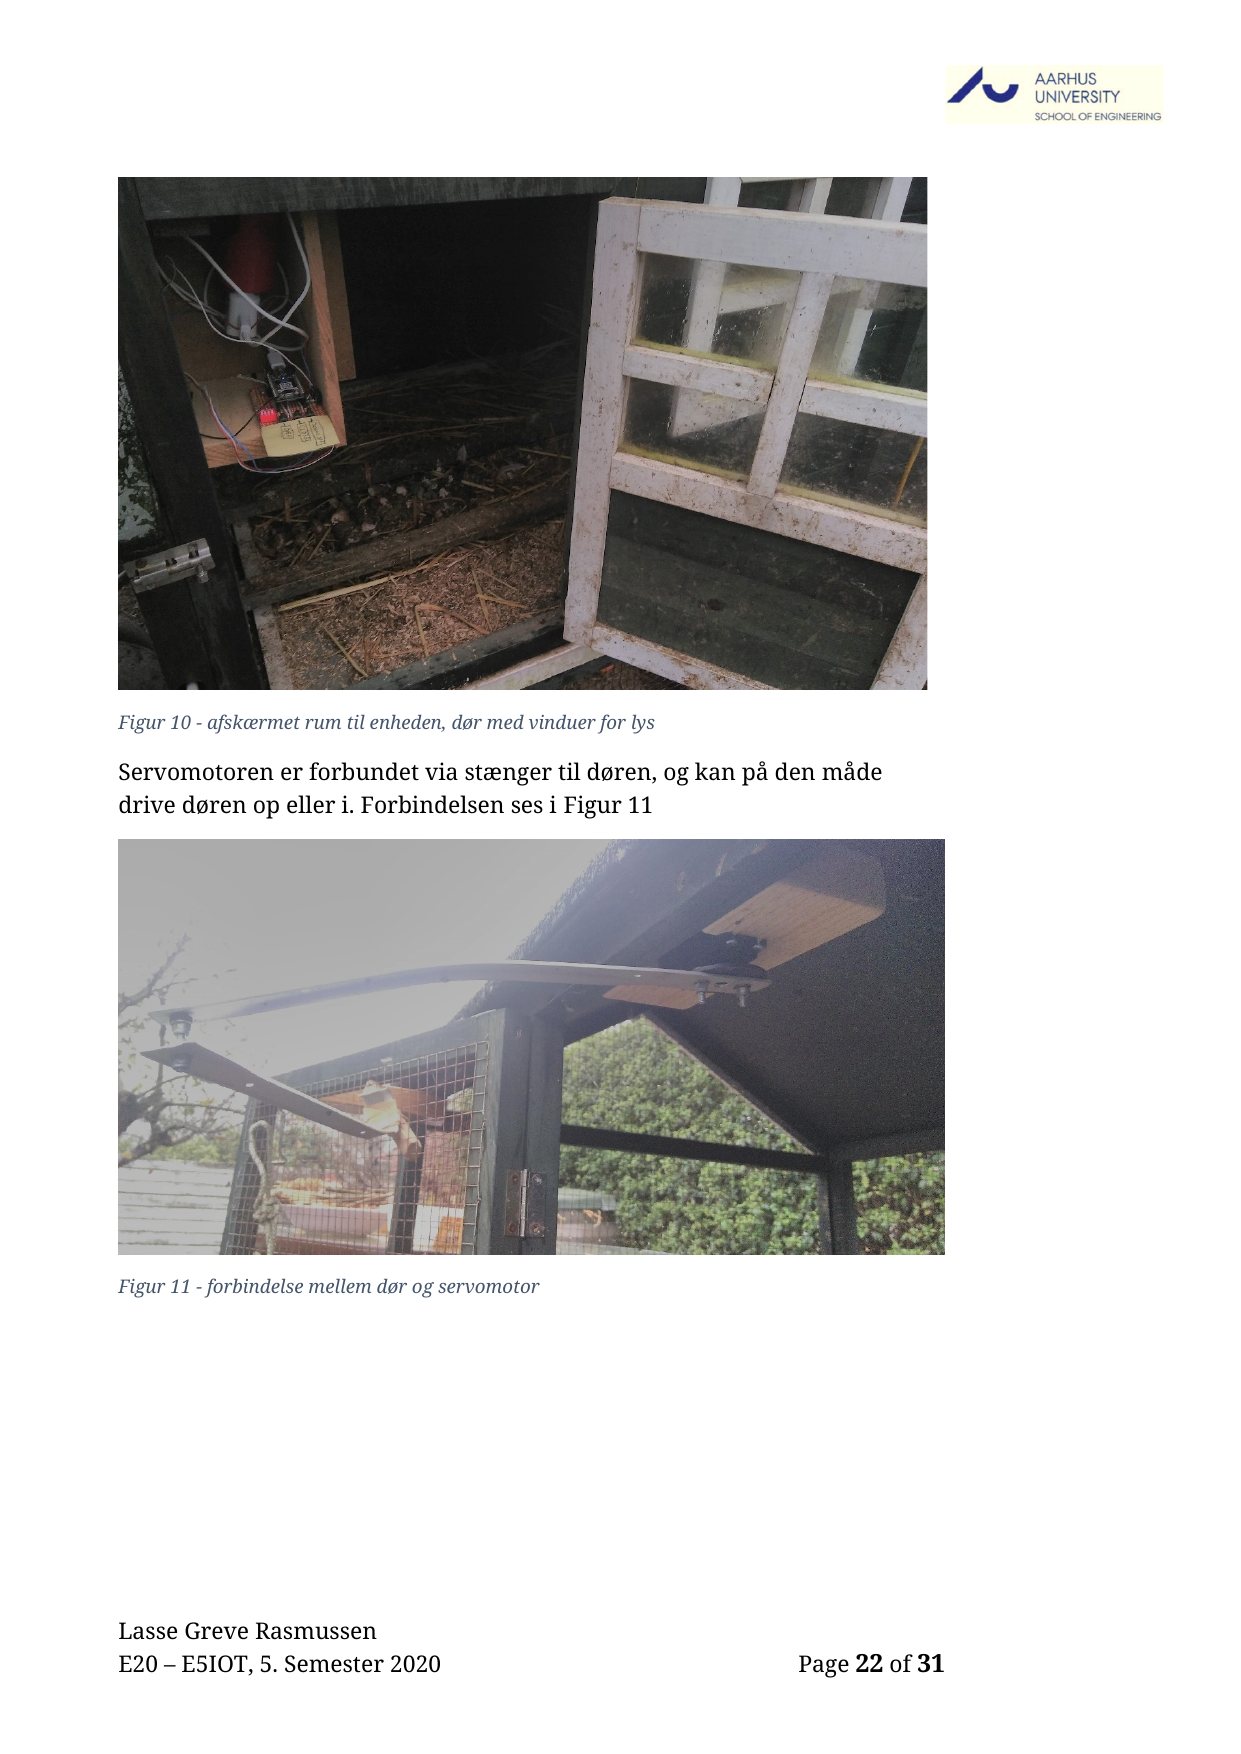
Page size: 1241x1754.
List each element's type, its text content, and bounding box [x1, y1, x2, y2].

picture [944, 46, 1164, 136]
text Figur - afskærmet rum til enheden, dør med vinduer for lys [118, 709, 945, 734]
text Figur - forbindelse mellem dør og servomotor [118, 1274, 945, 1299]
picture [118, 839, 945, 1255]
text Servomotoren er forbundet via stænger til døren, og kan på den måde drive døren op eller i. Forbindelsen ses i Figur 11 [118, 755, 945, 820]
picture [118, 177, 928, 690]
